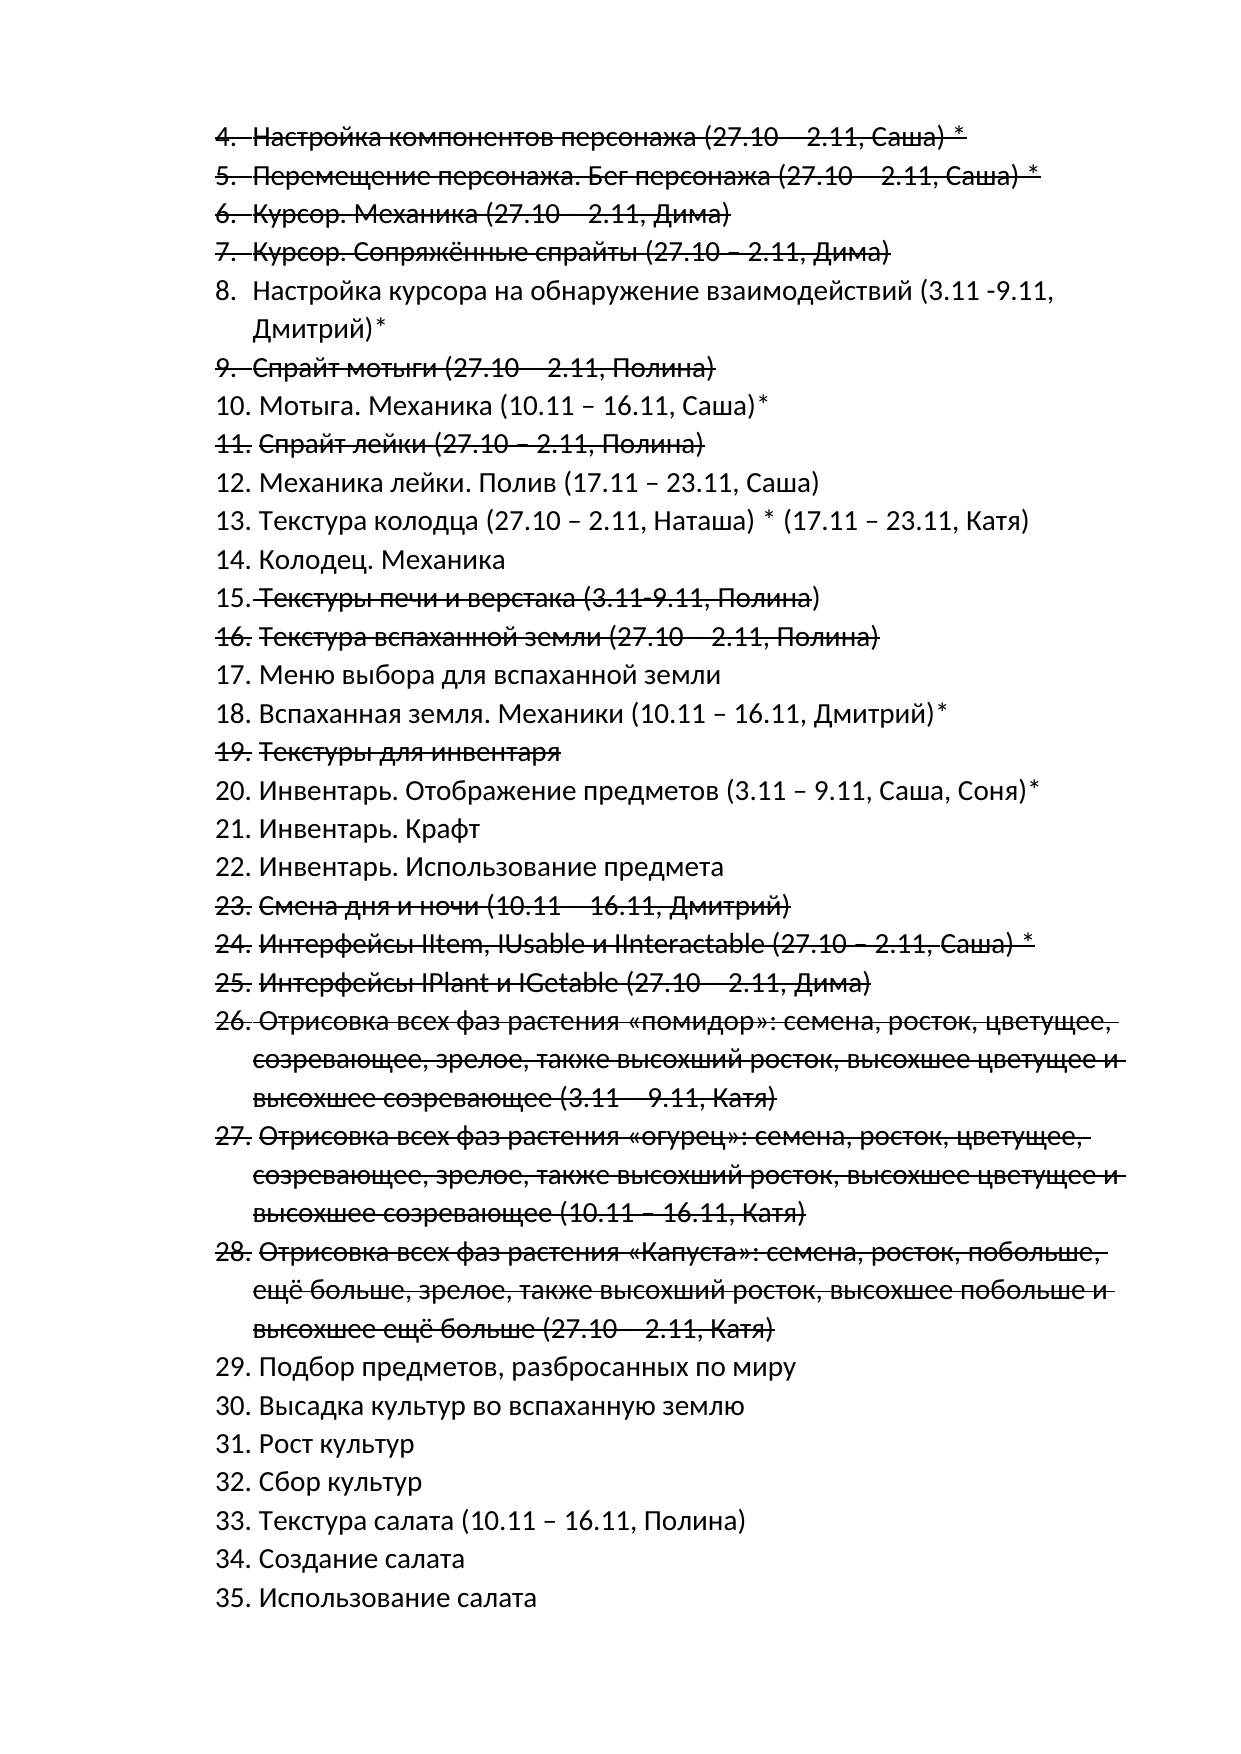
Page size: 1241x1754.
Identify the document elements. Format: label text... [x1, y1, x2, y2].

list Колодец. Механика [215, 541, 1152, 577]
list Вспаханная земля. Механики (10.11 – 16.11, Дмитрий)* [215, 695, 1152, 730]
list Подбор предметов, разбросанных по миру [215, 1348, 1152, 1384]
list Текстура салата (10.11 – 16.11, Полина) [215, 1502, 1152, 1537]
list Сбор культур [215, 1463, 1152, 1499]
list Смена дня и ночи (10.11 – 16.11, Дмитрий) [215, 887, 1152, 922]
list Текстуры печи и верстака (3.11-9.11, Полина) [215, 579, 1152, 615]
list Интерфейсы IPlant и IGetable (27.10 – 2.11, Дима) [215, 964, 1152, 999]
list Механика лейки. Полив (17.11 – 23.11, Саша) [215, 464, 1152, 500]
list Отрисовка всех фаз растения «помидор»: семена, росток, цветущее, созревающее, зрелое, также высохший росток, высохшее цветущее и высохшее созревающее (3.11 – 9.11, Катя) [215, 1002, 1152, 1115]
list Отрисовка всех фаз растения «Капуста»: семена, росток, побольше, ещё больше, зрелое, также высохший росток, высохшее побольше и высохшее ещё больше (27.10 – 2.11, Катя) [215, 1233, 1152, 1345]
list Высадка культур во вспаханную землю [215, 1387, 1152, 1422]
list Инвентарь. Использование предмета [215, 848, 1152, 884]
list Курсор. Сопряжённые спрайты (27.10 – 2.11, Дима) [215, 233, 1152, 269]
list Инвентарь. Крафт [215, 810, 1152, 846]
list Использование салата [215, 1579, 1152, 1614]
list Интерфейсы IItem, IUsable и IInteractable (27.10 – 2.11, Саша) * [215, 925, 1152, 961]
list Текстуры для инвентаря [215, 733, 1152, 769]
list Инвентарь. Отображение предметов (3.11 – 9.11, Саша, Соня)* [215, 772, 1152, 807]
list Отрисовка всех фаз растения «огурец»: семена, росток, цветущее, созревающее, зрелое, также высохший росток, высохшее цветущее и высохшее созревающее (10.11 – 16.11, Катя) [215, 1117, 1152, 1230]
list Мотыга. Механика (10.11 – 16.11, Саша)* [215, 387, 1152, 423]
list Настройка курсора на обнаружение взаимодействий (3.11 -9.11, Дмитрий)* [215, 272, 1152, 346]
list Создание салата [215, 1540, 1152, 1576]
list Перемещение персонажа. Бег персонажа (27.10 – 2.11, Саша) * [215, 157, 1152, 192]
list Спрайт лейки (27.10 – 2.11, Полина) [215, 426, 1152, 461]
list Меню выбора для вспаханной земли [215, 656, 1152, 692]
list Спрайт мотыги (27.10 – 2.11, Полина) [215, 349, 1152, 384]
list Настройка компонентов персонажа (27.10 – 2.11, Саша) * [215, 118, 1152, 154]
list Курсор. Механика (27.10 – 2.11, Дима) [215, 195, 1152, 231]
list Текстура колодца (27.10 – 2.11, Наташа) * (17.11 – 23.11, Катя) [215, 502, 1152, 538]
list Рост культур [215, 1425, 1152, 1461]
list Текстура вспаханной земли (27.10 – 2.11, Полина) [215, 618, 1152, 653]
